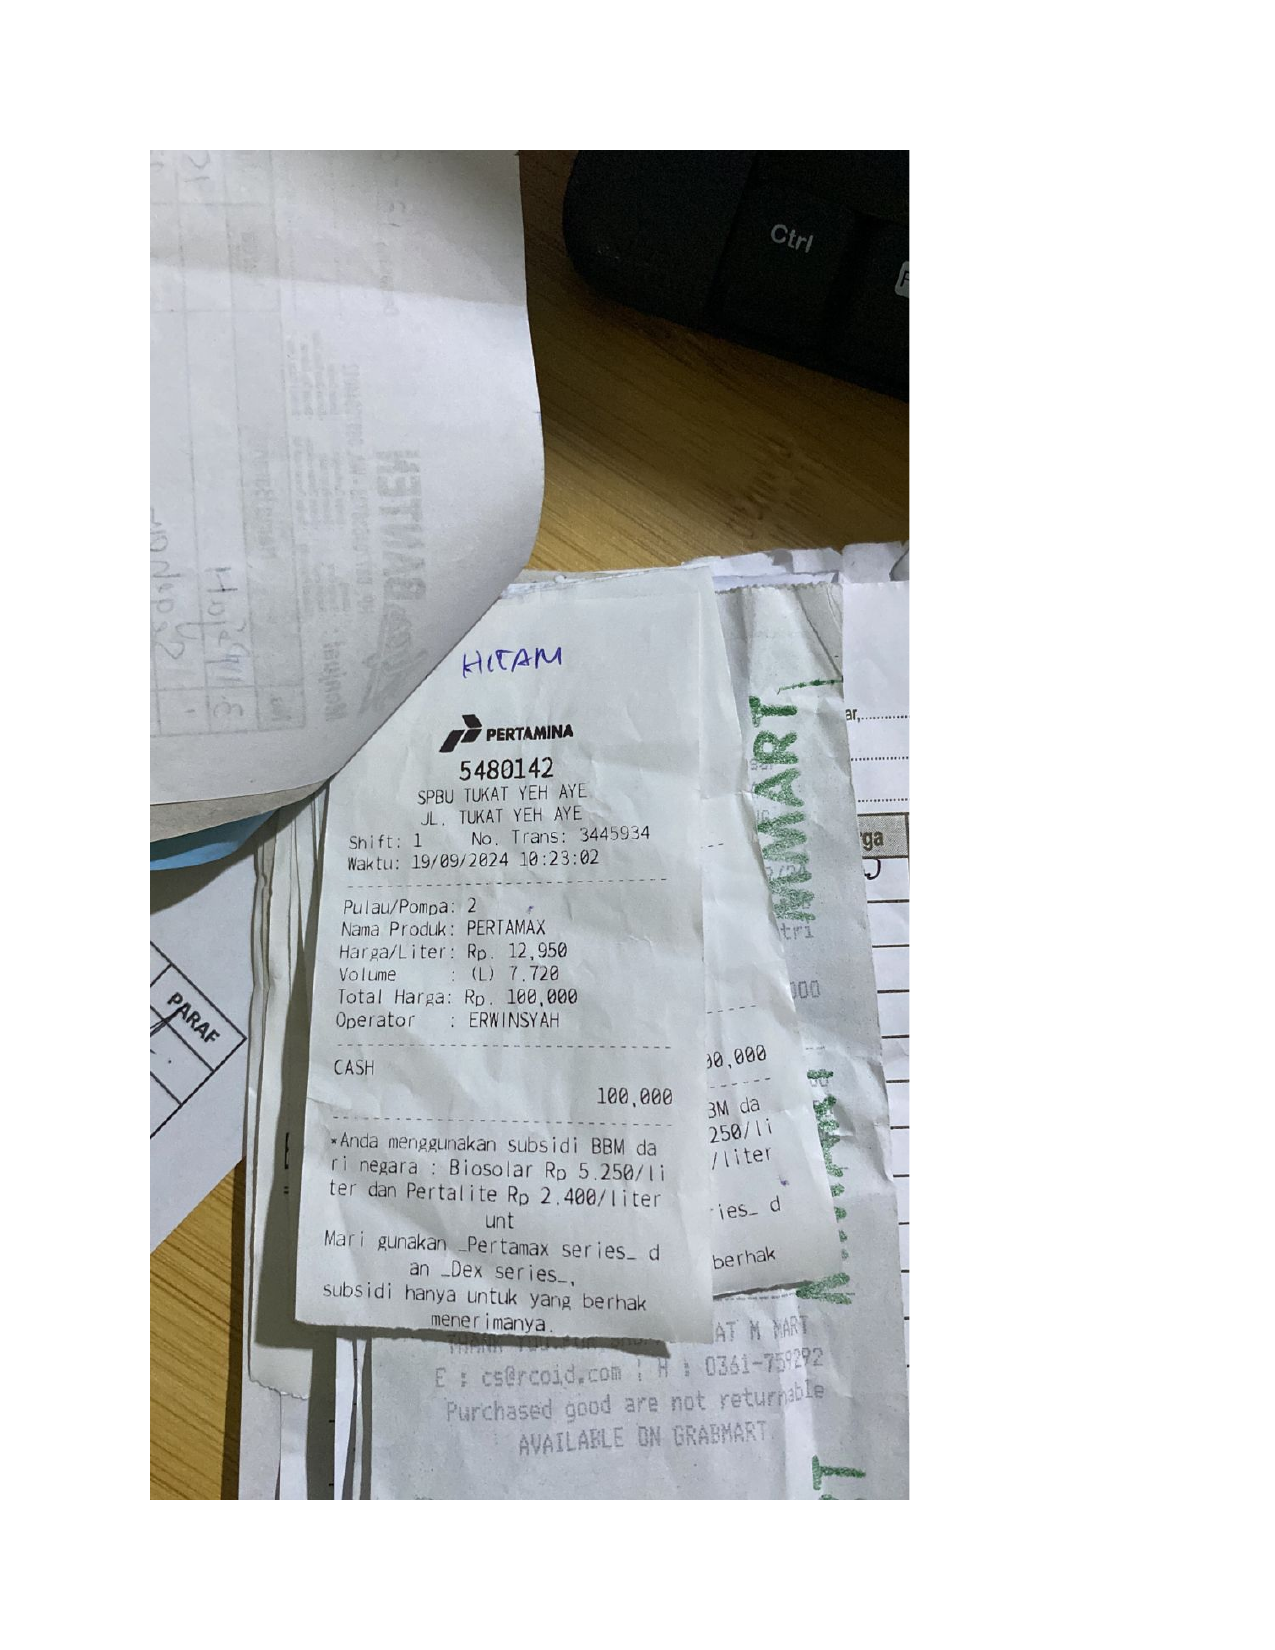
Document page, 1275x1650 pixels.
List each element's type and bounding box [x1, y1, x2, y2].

picture [150, 150, 910, 1500]
